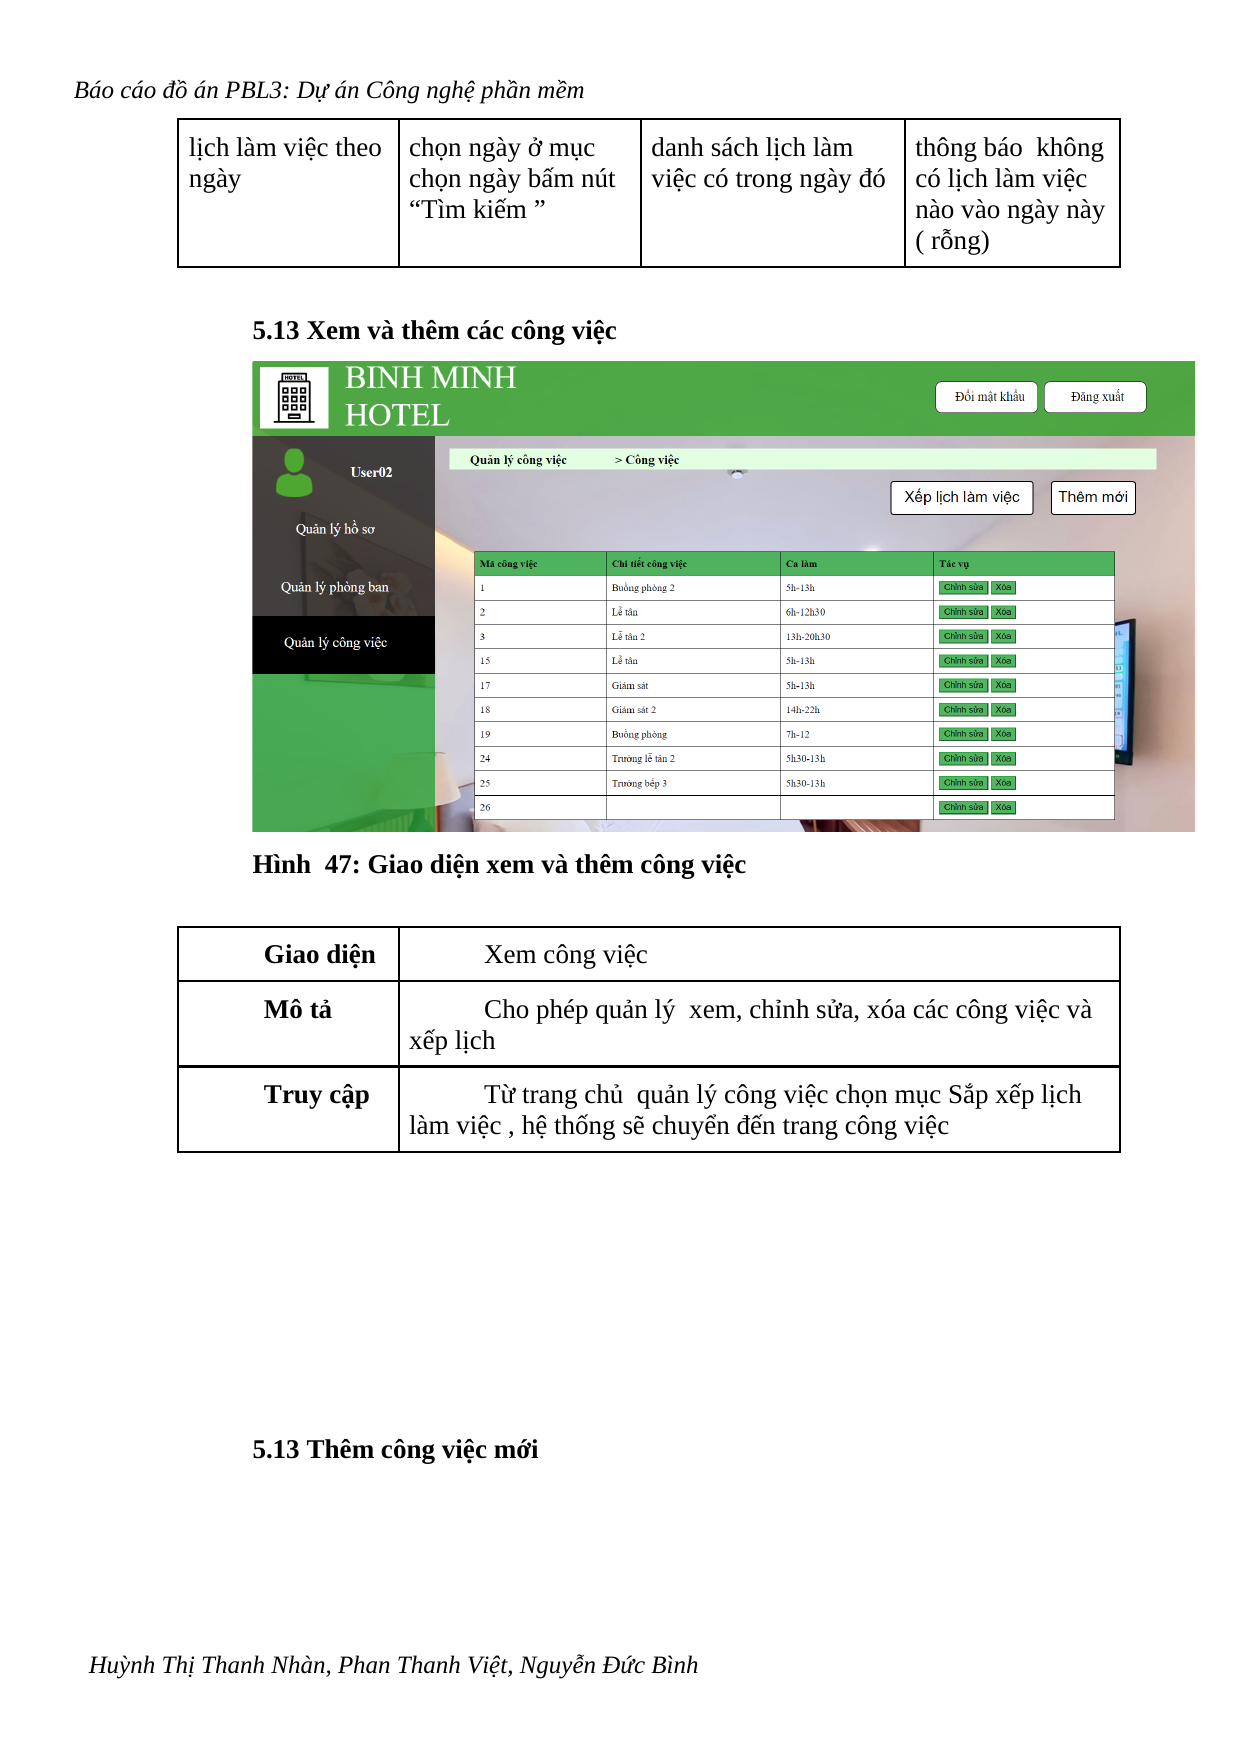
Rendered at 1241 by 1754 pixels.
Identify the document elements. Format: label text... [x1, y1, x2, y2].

table_header Xem công việc [400, 928, 1119, 980]
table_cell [642, 120, 904, 266]
text Hình 47: Giao diện xem và thêm công việc [177, 848, 1122, 879]
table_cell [179, 120, 398, 266]
text 5.13 Xem và thêm các công việc [177, 314, 1122, 346]
table_header Giao diện [179, 928, 398, 980]
picture [252, 361, 1197, 832]
table_cell Mô tả [179, 982, 398, 1065]
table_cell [906, 120, 1119, 266]
table_cell Cho phép quản lý xem, chỉnh sửa, xóa các công việc và xếp lịch [400, 982, 1119, 1065]
table_cell Truy cập [179, 1068, 398, 1151]
table_cell Từ trang chủ quản lý công việc chọn mục Sắp xếp lịch làm việc , hệ thống sẽ chuyển đến trang công việc [400, 1068, 1119, 1151]
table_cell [400, 120, 640, 266]
text 5.13 Thêm công việc mới [177, 1433, 1122, 1464]
